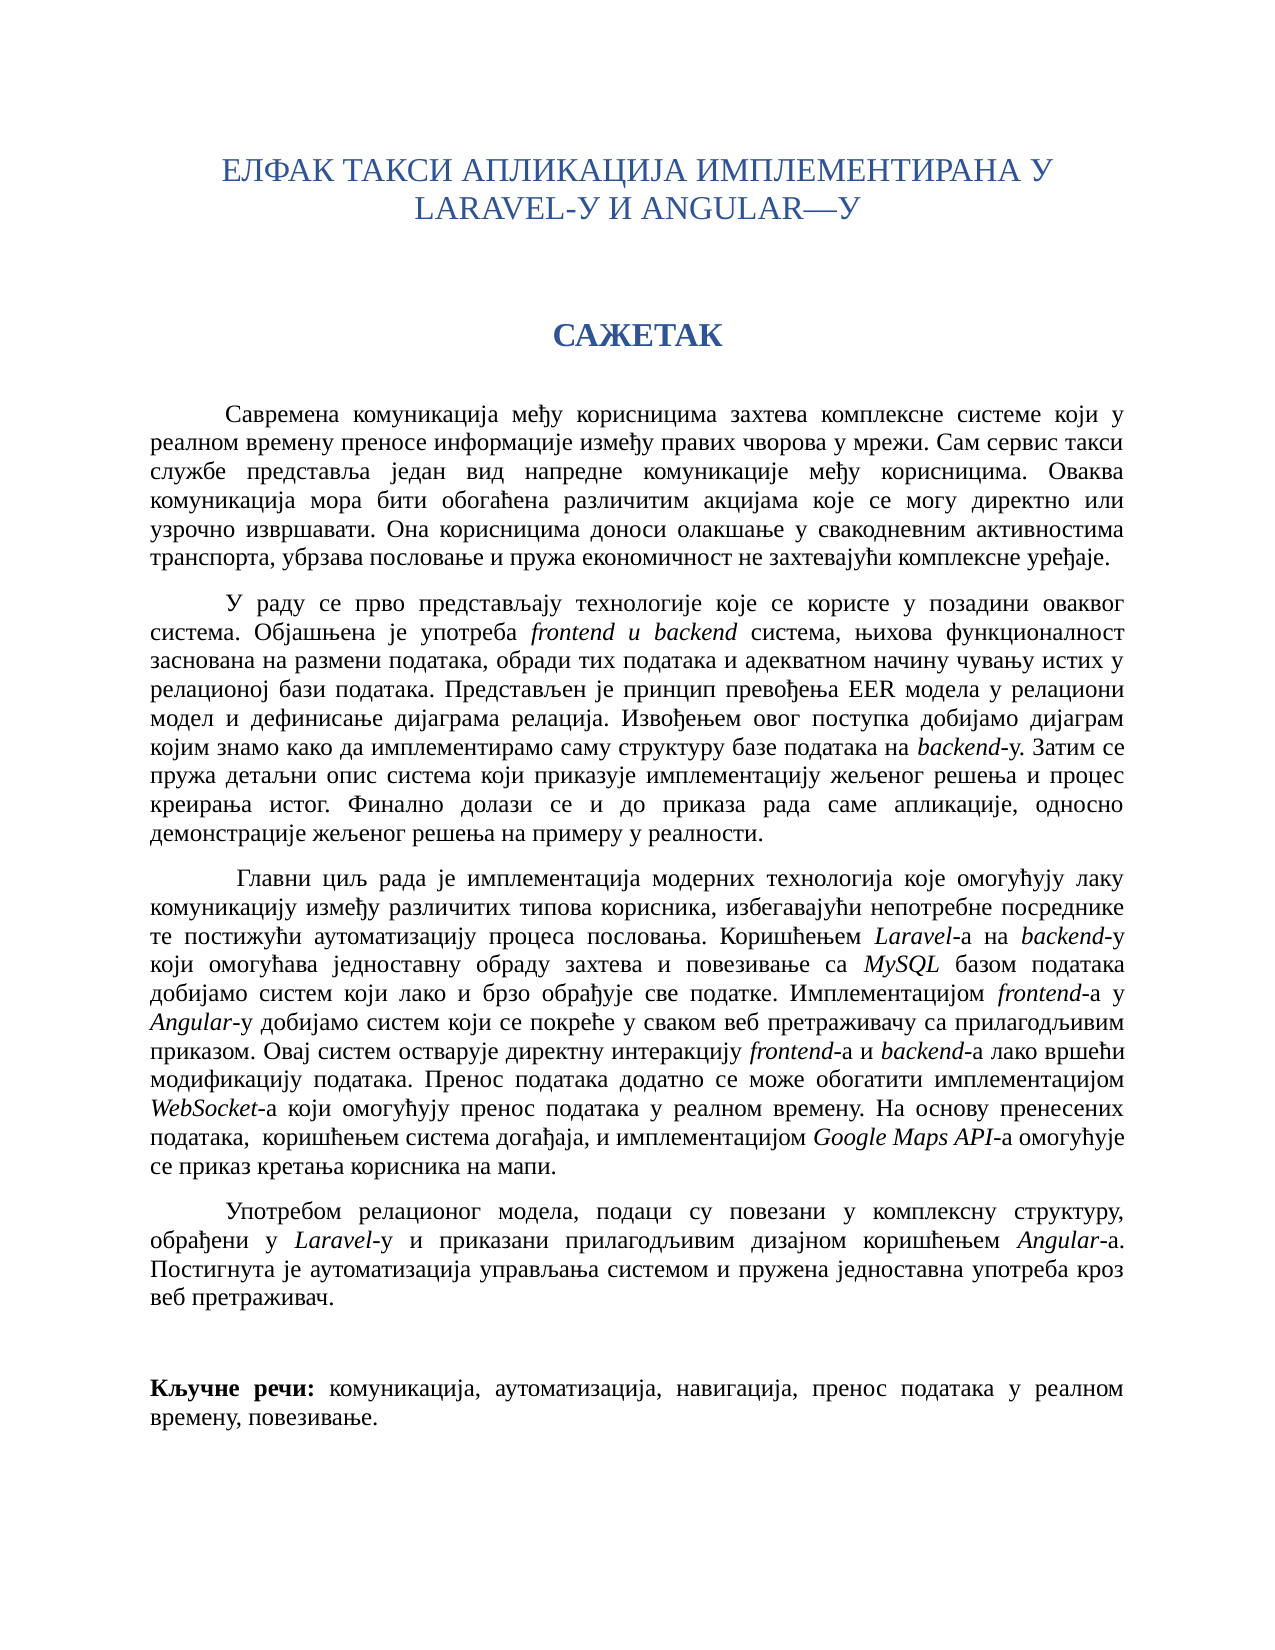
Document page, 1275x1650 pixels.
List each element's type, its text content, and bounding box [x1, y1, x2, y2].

text Савремена комуникација међу корисницима захтева комплексне системе који у реалном времену преносе информације између правих чворова у мрежи. Сам сервис такси службе представља један вид напредне комуникације међу корисницима. Оваква комуникација мора бити обогаћена различитим акцијама које се могу директно или узрочно извршавати. Она корисницима доноси олакшање у свакодневним активностима транспорта, убрзава пословање и пружа економичност не захтевајући комплексне уређаје. [150, 399, 1125, 571]
text Главни циљ рада је имплементација модерних технологија које омогућују лаку комуникацију између различитих типова корисника, избегавајући непотребне посреднике те постижући аутоматизацију процеса пословања. Коришћењем Laravel-а на backend-у који омогућава једноставну обраду захтева и повезивање са MySQL базом података добијамо систем који лако и брзо обрађује све податке. Имплементацијом frontend-а у Angular-у добијамо систем који се покреће у сваком веб претраживачу са прилагодљивим приказом. Овај систем остварује директну интеракцију frontend-а и backend-а лако вршећи модификацију података. Пренос података додатно се може обогатити имплементацијом WebSocket-а који омогућују пренос података у реалном времену. На основу пренесених података, коришћењем система догађаја, и имплементацијом Google Maps API-а омогућује се приказ кретања корисника на мапи. [150, 863, 1125, 1179]
subtitle САЖЕТАК [150, 315, 1125, 353]
text У раду се прво представљају технологије које се користе у позадини оваквог система. Објашњена је употреба frontend и backend система, њихова функционалност заснована на размени података, обради тих података и адекватном начину чувању истих у релационој бази података. Представљен је принцип превођења EER модела у релациони модел и дефинисање дијаграма релација. Извођењем овог поступка добијамо дијаграм којим знамо како да имплементирамо саму структуру базе података на backend-у. Затим се пружа детаљни опис система који приказује имплементацију жељеног решења и процес креирања истог. Финално долази се и до приказа рада саме апликације, односно демонстрације жељеног решења на примеру у реалности. [150, 588, 1125, 847]
text Употребом релационог модела, подаци су повезани у комплексну структуру, обрађени у Laravel-у и приказани прилагодљивим дизајном коришћењем Angular-а. Постигнута је аутоматизација управљања системом и пружена једноставна употреба кроз веб претраживач. [150, 1196, 1125, 1311]
text Кључне речи: комуникација, аутоматизација, навигација, пренос података у реалном времену, повезивање. [150, 1373, 1125, 1431]
subtitle ЕЛФАК ТАКСИ АПЛИКАЦИЈА ИМПЛЕМЕНТИРАНА У LARAVEL-У И ANGULAR—У [150, 150, 1125, 227]
